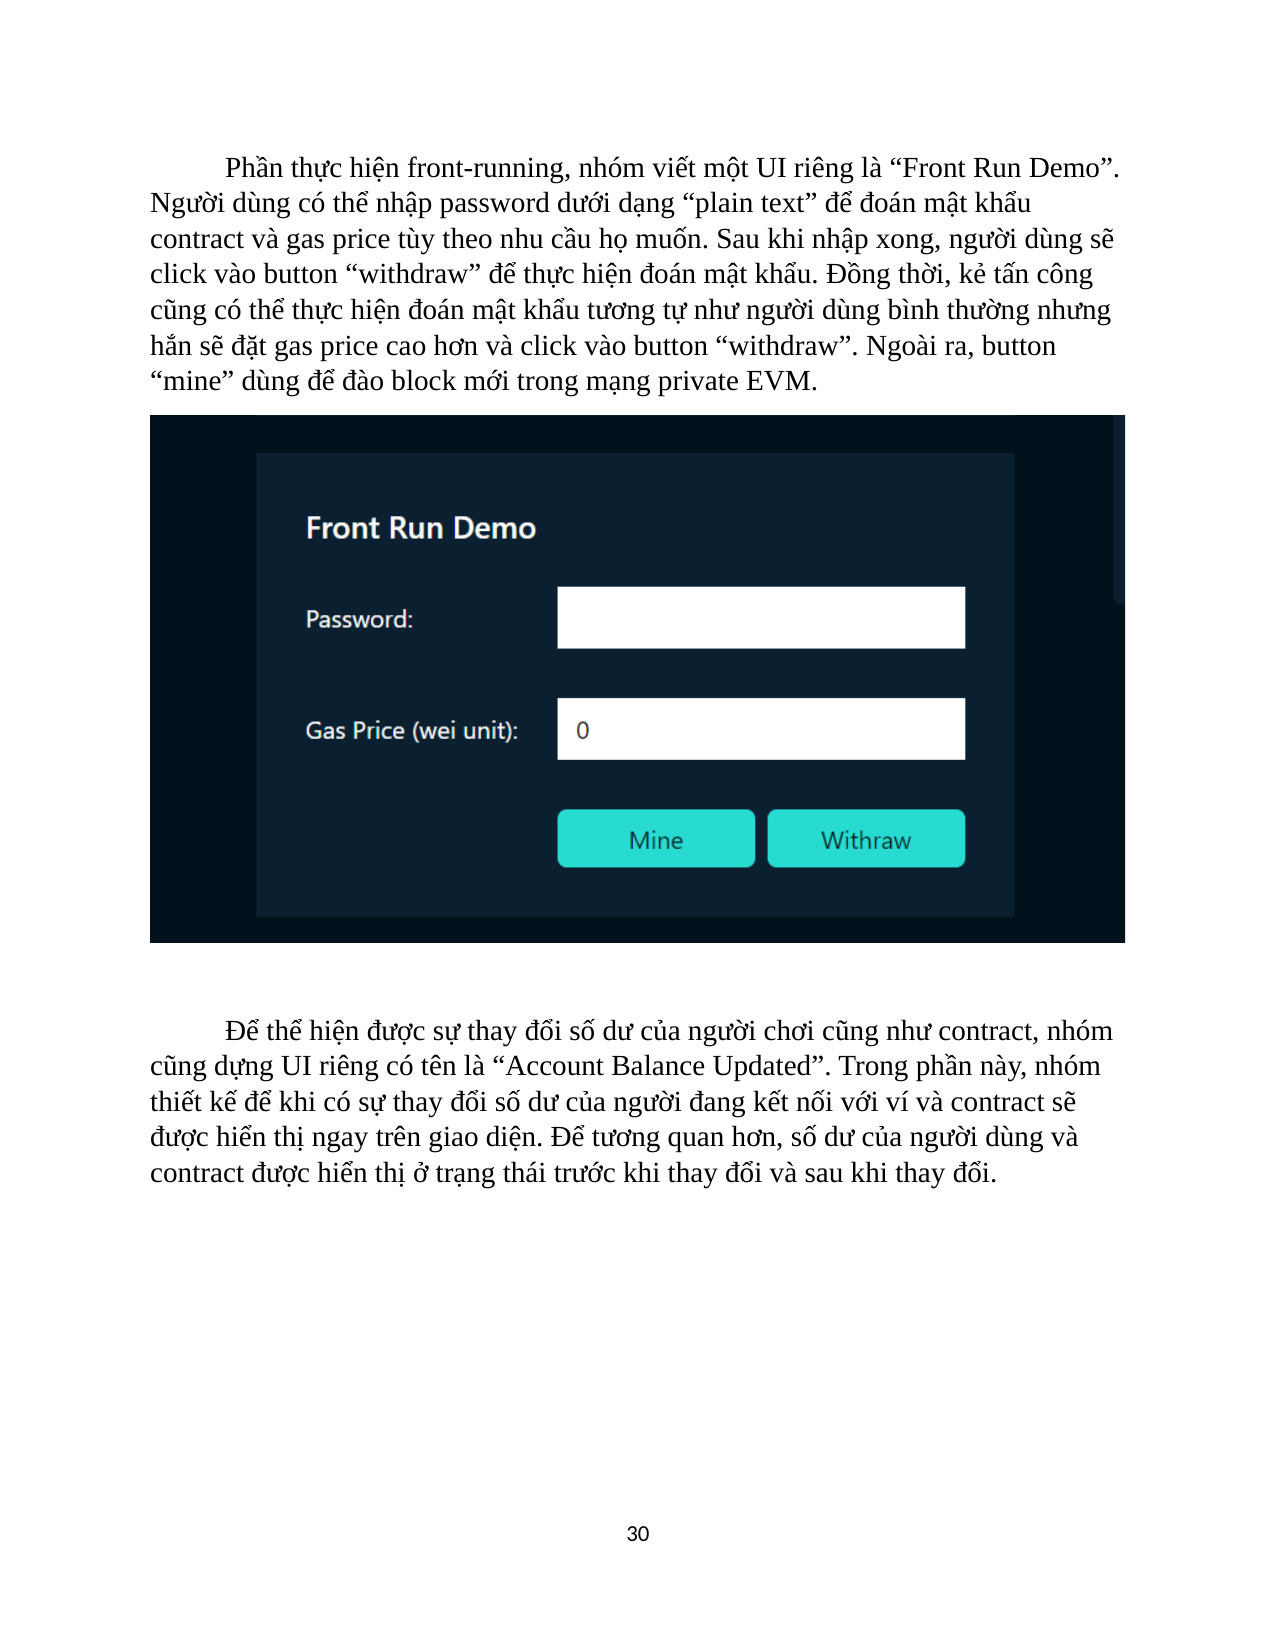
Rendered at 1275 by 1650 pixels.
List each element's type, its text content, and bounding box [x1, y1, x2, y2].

picture [150, 415, 1125, 943]
text Để thể hiện được sự thay đổi số dư của người chơi cũng như contract, nhóm cũng dựng UI riêng có tên là “Account Balance Updated”. Trong phần này, nhóm thiết kế để khi có sự thay đổi số dư của người đang kết nối với ví và contract sẽ được hiển thị ngay trên giao diện. Để tương quan hơn, số dư của người dùng và contract được hiển thị ở trạng thái trước khi thay đổi và sau khi thay đổi. [150, 1013, 1125, 1188]
text Phần thực hiện front-running, nhóm viết một UI riêng là “Front Run Demo”. Người dùng có thể nhập password dưới dạng “plain text” để đoán mật khẩu contract và gas price tùy theo nhu cầu họ muốn. Sau khi nhập xong, người dùng sẽ click vào button “withdraw” để thực hiện đoán mật khẩu. Đồng thời, kẻ tấn công cũng có thể thực hiện đoán mật khẩu tương tự như người dùng bình thường nhưng hắn sẽ đặt gas price cao hơn và click vào button “withdraw”. Ngoài ra, button “mine” dùng để đào block mới trong mạng private EVM. [150, 150, 1125, 397]
